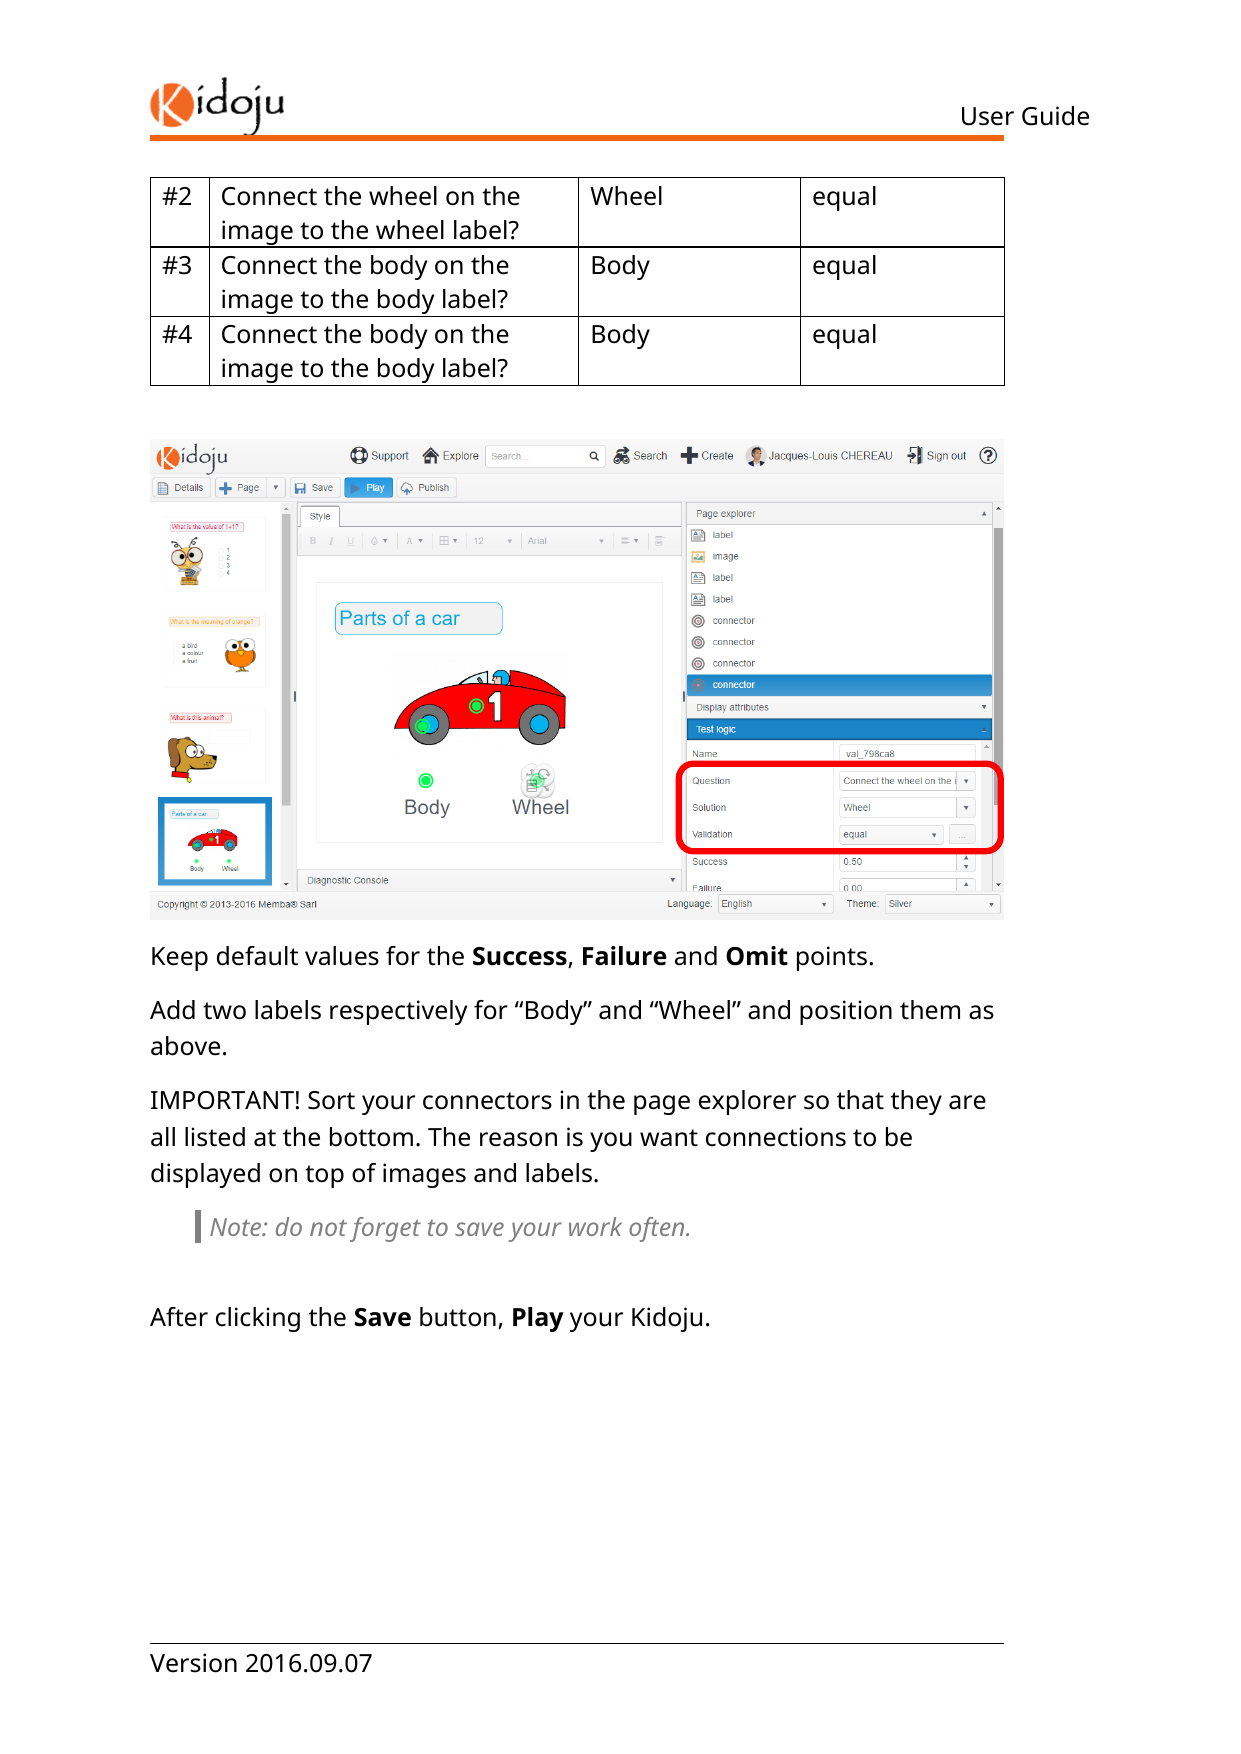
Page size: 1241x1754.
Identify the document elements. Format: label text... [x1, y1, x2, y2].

table_cell Body [579, 248, 800, 316]
table_cell equal [801, 317, 1004, 385]
table_cell Connect the body on the image to the body label? [210, 248, 578, 316]
text IMPORTANT! Sort your connectors in the page explorer so that they are all listed at the bottom. The reason is you want connections to be displayed on top of images and labels. [150, 1082, 1004, 1190]
table_cell Connect the wheel on the image to the wheel label? [210, 178, 578, 246]
text Note: do not forget to save your work often. [194, 1209, 1004, 1243]
text Add two labels respectively for “Body” and “Wheel” and position them as above. [150, 992, 1004, 1063]
table_cell Body [579, 317, 800, 385]
text After clicking the Save button, Play your Kidoju. [150, 1300, 1004, 1334]
table_cell #2 [151, 178, 209, 246]
table_cell equal [801, 248, 1004, 316]
picture [150, 439, 1004, 920]
picture [150, 76, 284, 135]
table_cell #3 [151, 248, 209, 316]
table_cell equal [801, 178, 1004, 246]
text Keep default values for the Success, Failure and Omit points. [150, 939, 1004, 973]
table_cell #4 [151, 317, 209, 385]
picture [682, 767, 997, 848]
table_cell Wheel [579, 178, 800, 246]
table_cell Connect the body on the image to the body label? [210, 317, 578, 385]
